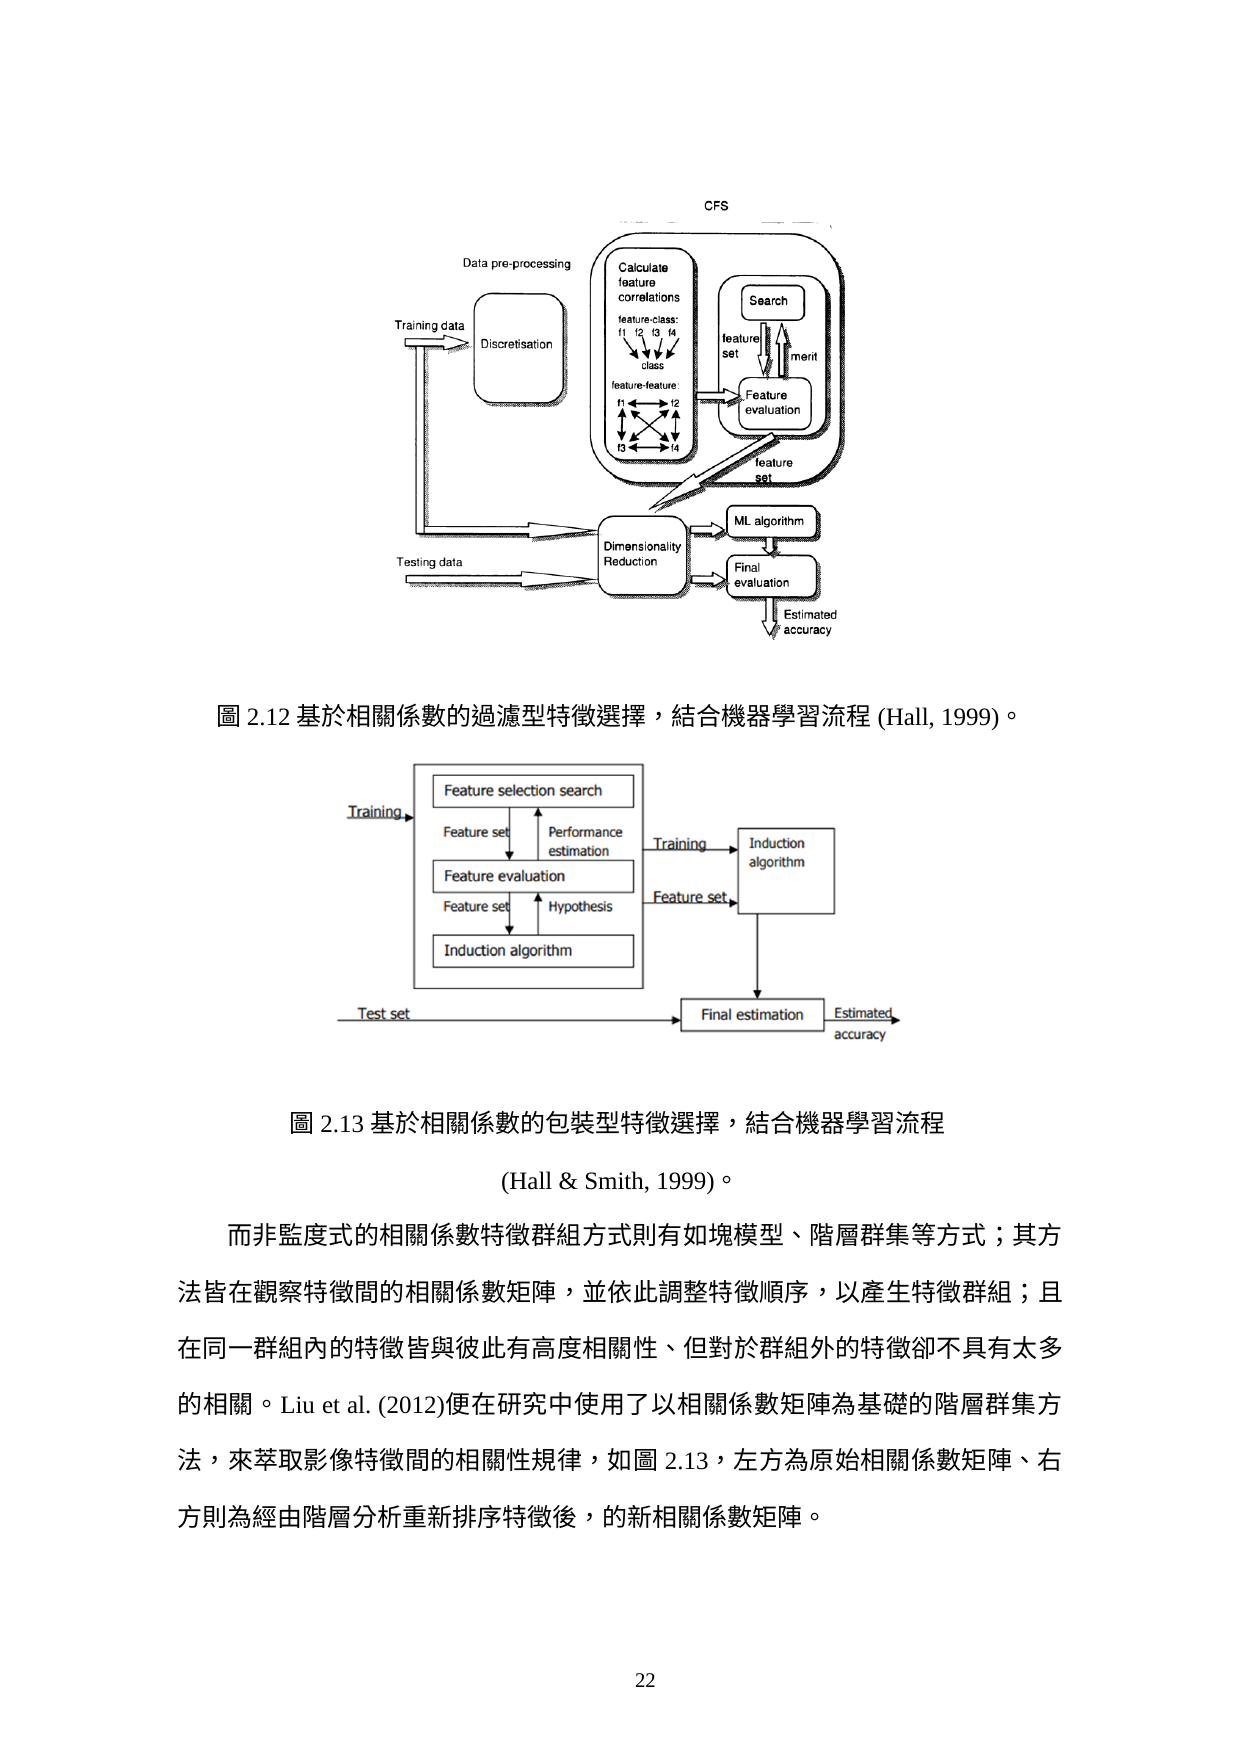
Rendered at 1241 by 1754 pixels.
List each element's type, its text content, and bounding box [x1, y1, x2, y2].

picture [325, 751, 916, 1054]
picture [383, 195, 857, 658]
